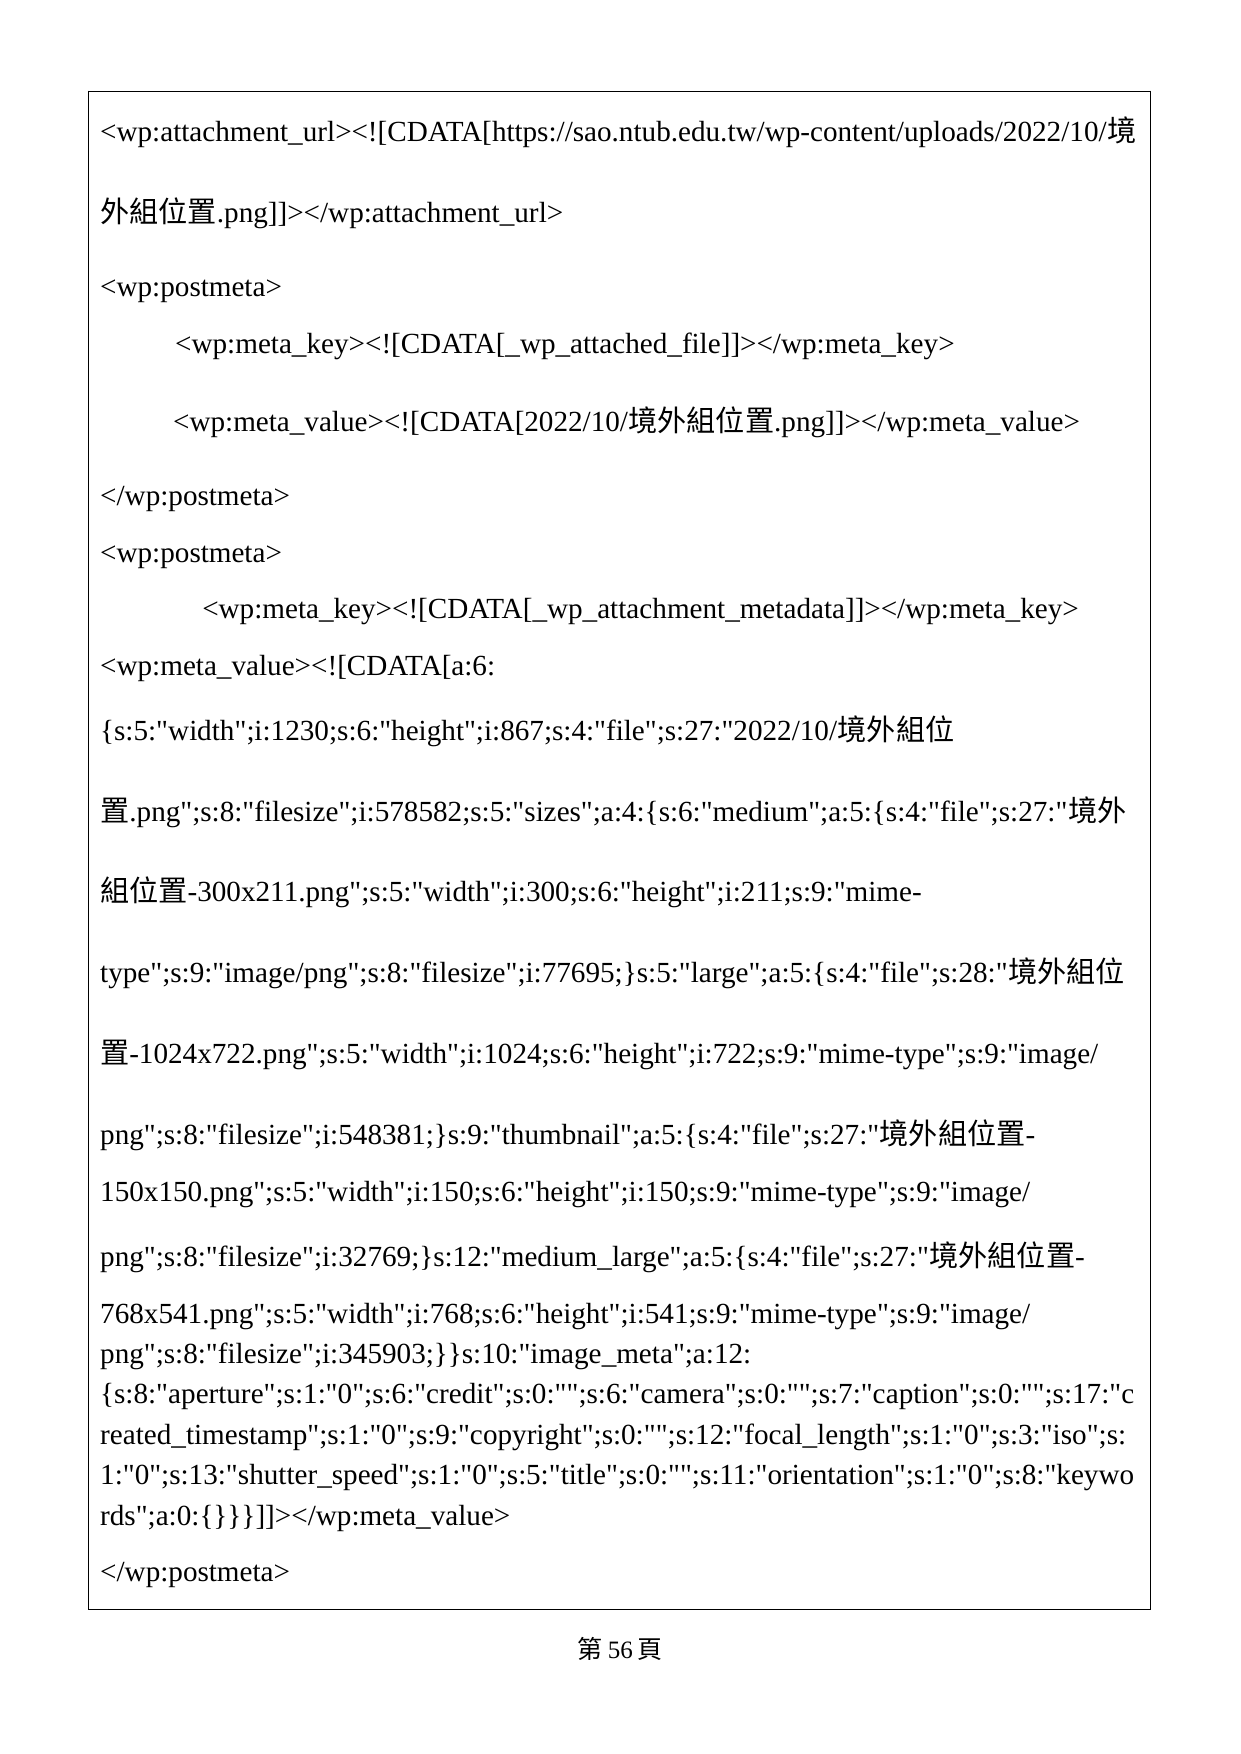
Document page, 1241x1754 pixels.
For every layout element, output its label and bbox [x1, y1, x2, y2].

table_cell [89, 92, 1150, 1609]
